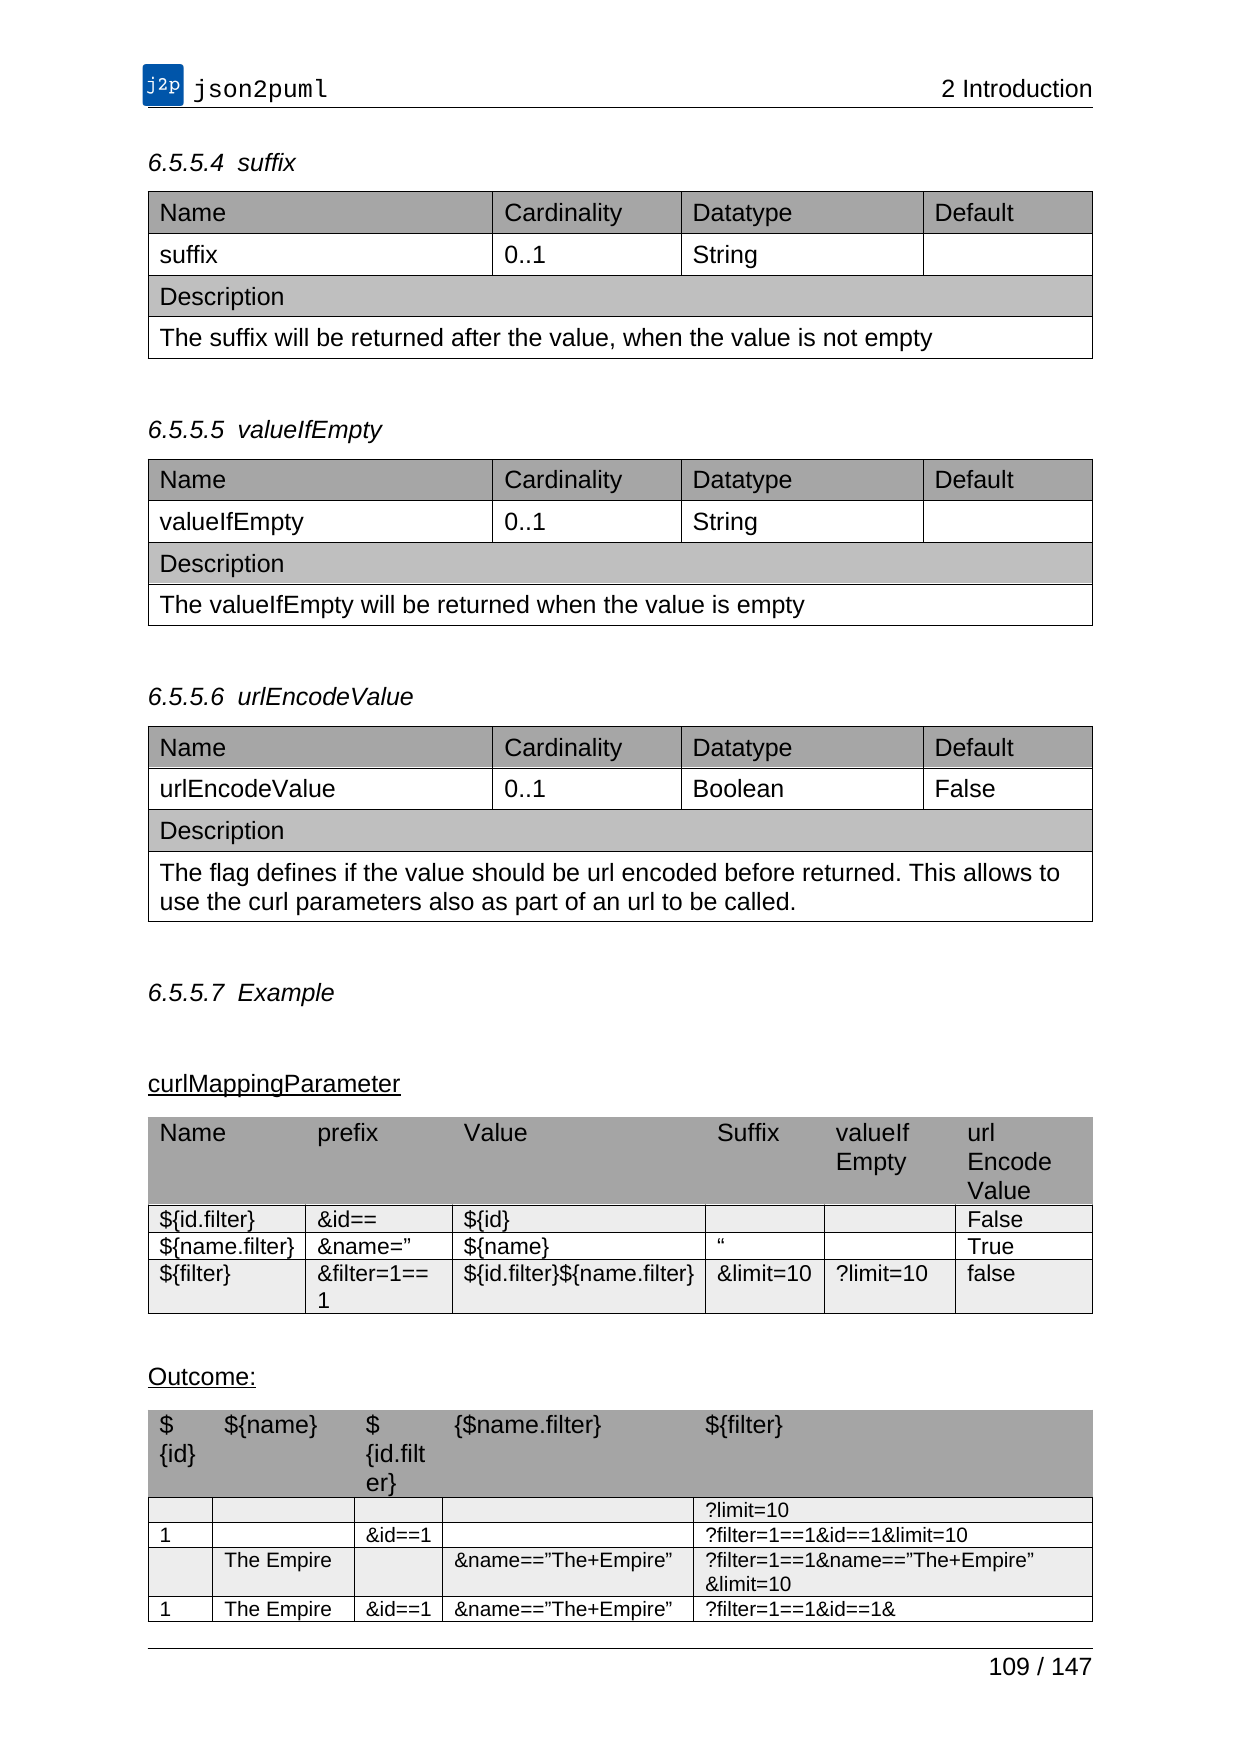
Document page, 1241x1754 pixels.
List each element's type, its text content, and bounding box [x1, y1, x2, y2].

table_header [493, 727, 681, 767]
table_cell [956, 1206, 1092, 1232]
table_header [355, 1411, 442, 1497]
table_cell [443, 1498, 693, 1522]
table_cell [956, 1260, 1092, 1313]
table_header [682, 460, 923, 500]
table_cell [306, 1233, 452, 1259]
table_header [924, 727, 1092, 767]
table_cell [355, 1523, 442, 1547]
subtitle valueIfEmpty [148, 415, 1093, 444]
subtitle urlEncodeValue [148, 682, 1093, 711]
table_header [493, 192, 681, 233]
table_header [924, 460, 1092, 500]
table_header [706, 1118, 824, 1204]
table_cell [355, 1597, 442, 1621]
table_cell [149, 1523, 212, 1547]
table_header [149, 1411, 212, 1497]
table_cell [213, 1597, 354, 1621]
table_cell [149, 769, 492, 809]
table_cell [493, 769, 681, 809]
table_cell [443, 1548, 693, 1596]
text curlMappingParameter [148, 1069, 1093, 1098]
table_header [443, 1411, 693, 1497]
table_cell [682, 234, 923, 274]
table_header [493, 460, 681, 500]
subtitle suffix [148, 148, 1093, 176]
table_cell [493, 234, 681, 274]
text Outcome: [148, 1362, 1093, 1391]
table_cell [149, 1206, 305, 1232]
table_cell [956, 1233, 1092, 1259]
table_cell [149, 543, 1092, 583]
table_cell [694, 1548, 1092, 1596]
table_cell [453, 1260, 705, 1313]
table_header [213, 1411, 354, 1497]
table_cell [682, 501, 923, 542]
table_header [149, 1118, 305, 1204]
subtitle Example [148, 978, 1093, 1007]
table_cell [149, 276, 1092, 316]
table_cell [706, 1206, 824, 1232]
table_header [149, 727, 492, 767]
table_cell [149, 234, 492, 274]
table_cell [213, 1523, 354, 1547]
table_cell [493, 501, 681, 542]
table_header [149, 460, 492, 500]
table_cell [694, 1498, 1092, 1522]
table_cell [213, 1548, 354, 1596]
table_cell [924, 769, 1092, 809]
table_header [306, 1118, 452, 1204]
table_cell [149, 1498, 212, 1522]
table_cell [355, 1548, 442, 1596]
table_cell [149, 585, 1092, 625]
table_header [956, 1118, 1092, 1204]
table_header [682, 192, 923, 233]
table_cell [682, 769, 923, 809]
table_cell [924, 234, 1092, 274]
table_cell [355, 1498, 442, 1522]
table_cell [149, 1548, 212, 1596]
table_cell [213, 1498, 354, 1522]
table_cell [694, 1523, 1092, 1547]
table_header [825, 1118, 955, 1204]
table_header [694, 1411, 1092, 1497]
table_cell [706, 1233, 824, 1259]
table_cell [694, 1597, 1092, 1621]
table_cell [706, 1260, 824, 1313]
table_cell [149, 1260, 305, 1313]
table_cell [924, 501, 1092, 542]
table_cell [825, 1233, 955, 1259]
picture [142, 64, 184, 106]
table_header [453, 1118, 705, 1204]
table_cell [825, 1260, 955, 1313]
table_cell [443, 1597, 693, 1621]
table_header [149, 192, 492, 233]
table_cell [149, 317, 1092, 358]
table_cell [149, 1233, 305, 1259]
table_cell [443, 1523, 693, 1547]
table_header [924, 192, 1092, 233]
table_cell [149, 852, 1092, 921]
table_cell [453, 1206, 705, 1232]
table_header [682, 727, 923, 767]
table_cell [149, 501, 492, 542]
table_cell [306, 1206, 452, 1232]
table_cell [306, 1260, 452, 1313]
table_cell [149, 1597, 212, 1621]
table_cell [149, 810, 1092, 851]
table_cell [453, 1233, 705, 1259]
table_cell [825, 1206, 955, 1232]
